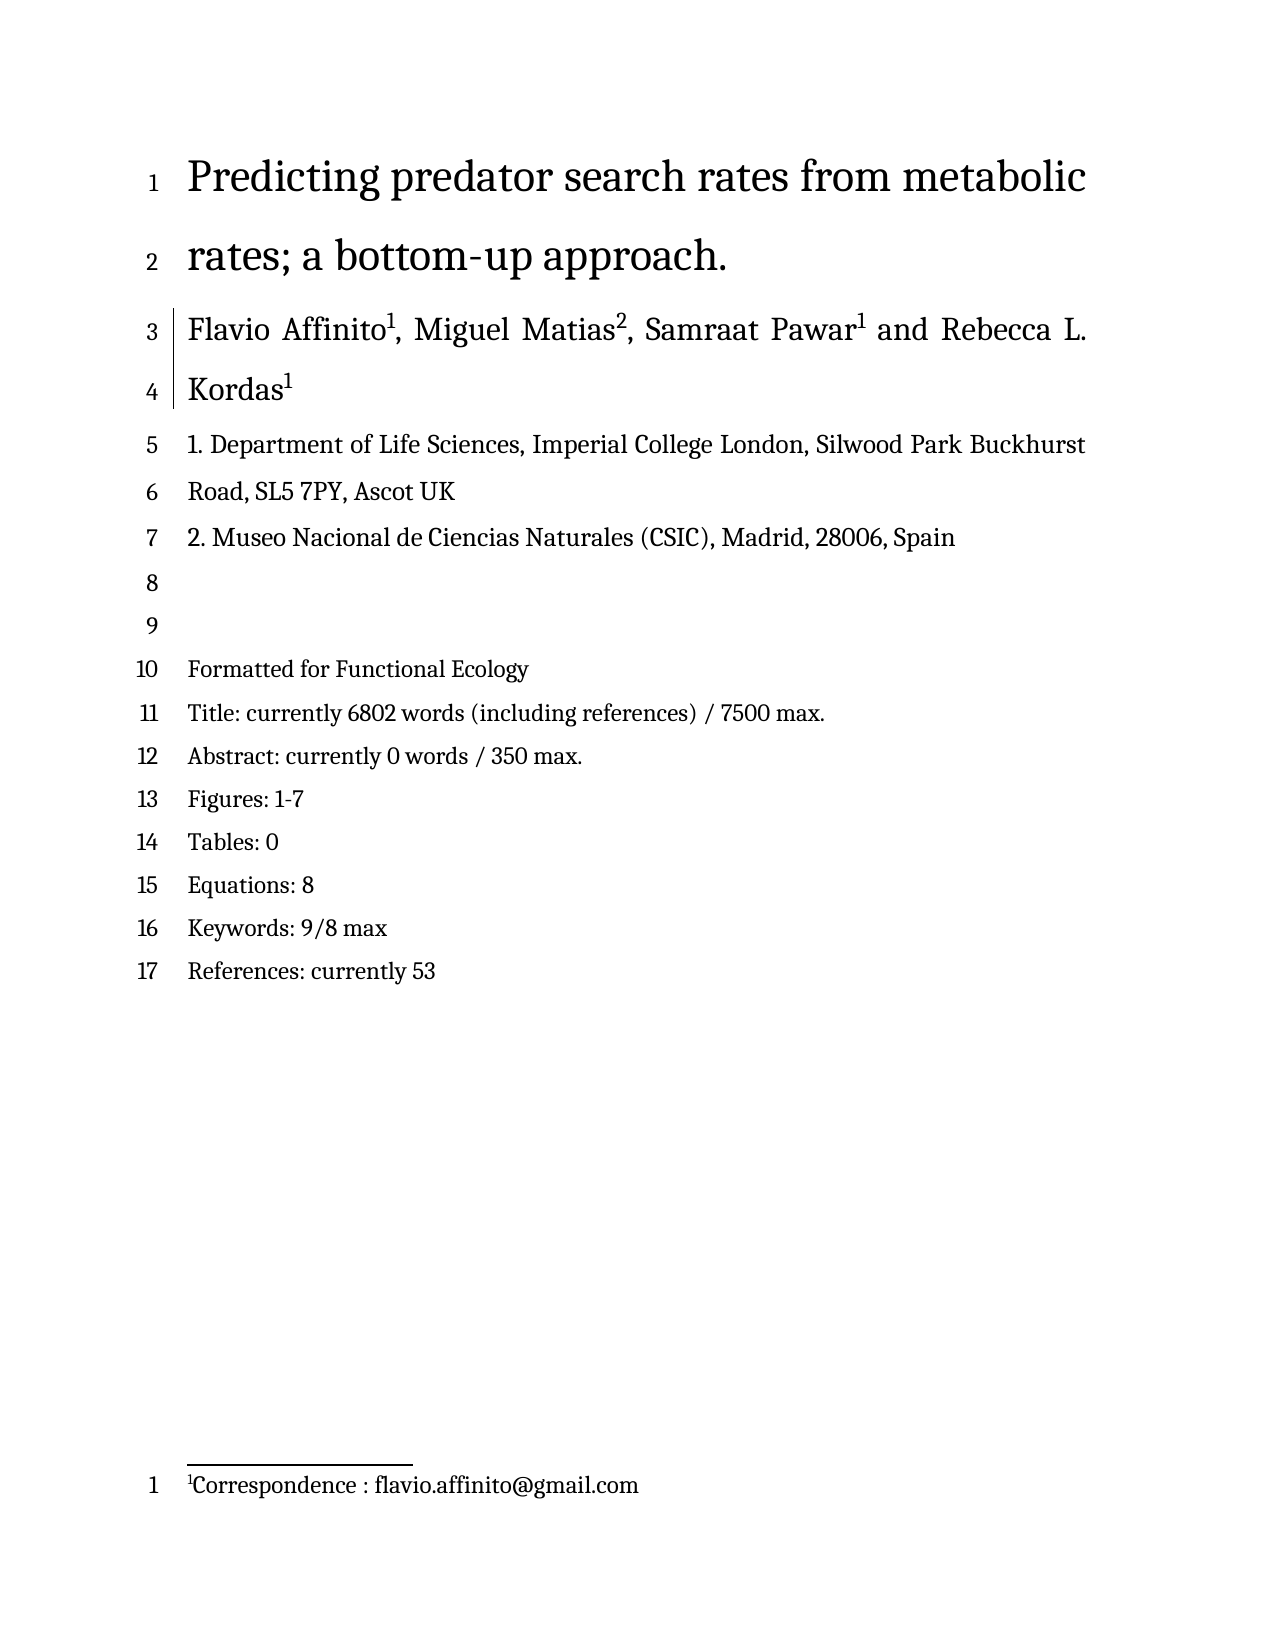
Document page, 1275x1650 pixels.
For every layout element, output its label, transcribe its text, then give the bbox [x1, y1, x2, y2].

text Predicting predator search rates from metabolic rates; a bottom-up approach. [187, 150, 1087, 282]
text References: currently 53 [187, 957, 1087, 986]
text Abstract: currently 0 words / 350 max. [187, 742, 1087, 770]
text 2. Museo Nacional de Ciencias Naturales (CSIC), Madrid, 28006, Spain [187, 522, 1087, 553]
text Title: currently 6802 words (including references) / 7500 max. [187, 698, 1087, 727]
text Formatted for Functional Ecology [187, 655, 1087, 684]
text 1. Department of Life Sciences, Imperial College London, Silwood Park Buckhurst Road, SL5 7PY, Ascot UK [187, 429, 1087, 507]
text Figures: 1-7 [187, 785, 1087, 813]
text Tables: 0 [187, 828, 1087, 857]
text Keywords: 9/8 max [187, 914, 1087, 943]
text Equations: 8 [187, 871, 1087, 900]
text Flavio Affinito1, Miguel Matias2, Samraat Pawar1 and Rebecca L.Kordas1 [187, 308, 1087, 409]
